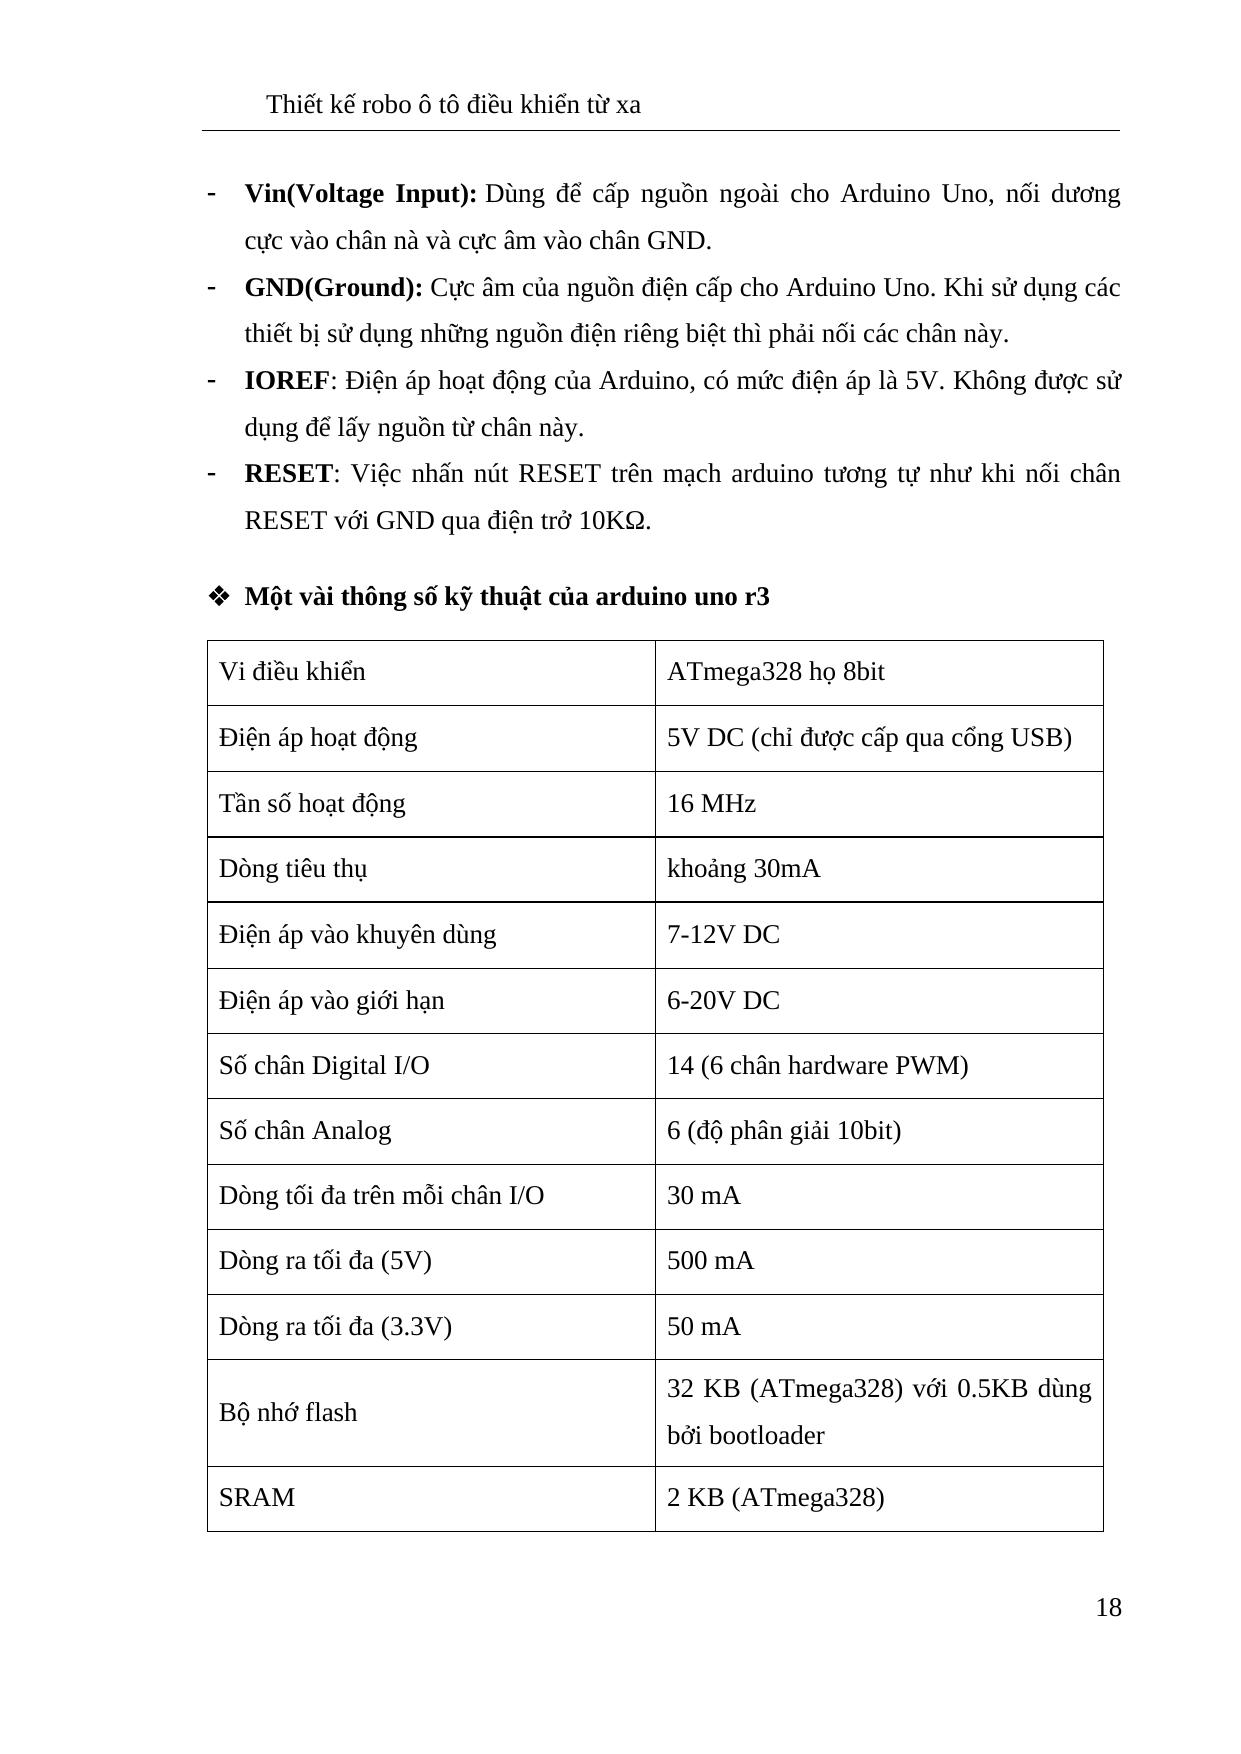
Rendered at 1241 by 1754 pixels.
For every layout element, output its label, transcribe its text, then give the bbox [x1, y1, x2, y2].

list RESET: Việc nhấn nút RESET trên mạch arduino tương tự như khi nối chân RESET với GND qua điện trở 10KΩ. [207, 457, 1122, 535]
table_cell 32 KB (ATmega328) với 0.5KB dùng bởi bootloader [656, 1360, 1103, 1466]
table_cell 30 mA [656, 1165, 1103, 1228]
table_cell Dòng tiêu thụ [208, 838, 655, 901]
table_cell 16 MHz [656, 772, 1103, 836]
list IOREF: Điện áp hoạt động của Arduino, có mức điện áp là 5V. Không được sử dụng để lấy nguồn từ chân này. [207, 364, 1122, 442]
table_cell Điện áp hoạt động [208, 706, 655, 771]
table_cell Dòng tối đa trên mỗi chân I/O [208, 1165, 655, 1228]
table_cell Điện áp vào giới hạn [208, 969, 655, 1033]
table_cell 7-12V DC [656, 903, 1103, 968]
table_header Vi điều khiển [208, 641, 655, 704]
table_cell SRAM [208, 1467, 655, 1531]
table_cell Bộ nhớ flash [208, 1360, 655, 1466]
table_cell Dòng ra tối đa (3.3V) [208, 1295, 655, 1359]
table_cell 6 (độ phân giải 10bit) [656, 1099, 1103, 1163]
table_cell Số chân Digital I/O [208, 1034, 655, 1098]
table_cell 50 mA [656, 1295, 1103, 1359]
table_cell Điện áp vào khuyên dùng [208, 903, 655, 968]
table_cell 500 mA [656, 1230, 1103, 1294]
table_cell Tần số hoạt động [208, 772, 655, 836]
list Một vài thông số kỹ thuật của arduino uno r3 [207, 580, 1122, 611]
table_header ATmega328 họ 8bit [656, 641, 1103, 704]
table_cell Số chân Analog [208, 1099, 655, 1163]
table_cell 5V DC (chỉ được cấp qua cổng USB) [656, 706, 1103, 771]
list Vin(Voltage Input): Dùng để cấp nguồn ngoài cho Arduino Uno, nối dương cực vào chân nà và cực âm vào chân GND. [207, 177, 1122, 255]
table_cell khoảng 30mA [656, 838, 1103, 901]
table_cell Dòng ra tối đa (5V) [208, 1230, 655, 1294]
list GND(Ground): Cực âm của nguồn điện cấp cho Arduino Uno. Khi sử dụng các thiết bị sử dụng những nguồn điện riêng biệt thì phải nối các chân này. [207, 271, 1122, 348]
table_cell 2 KB (ATmega328) [656, 1467, 1103, 1531]
table_cell 6-20V DC [656, 969, 1103, 1033]
table_cell 14 (6 chân hardware PWM) [656, 1034, 1103, 1098]
